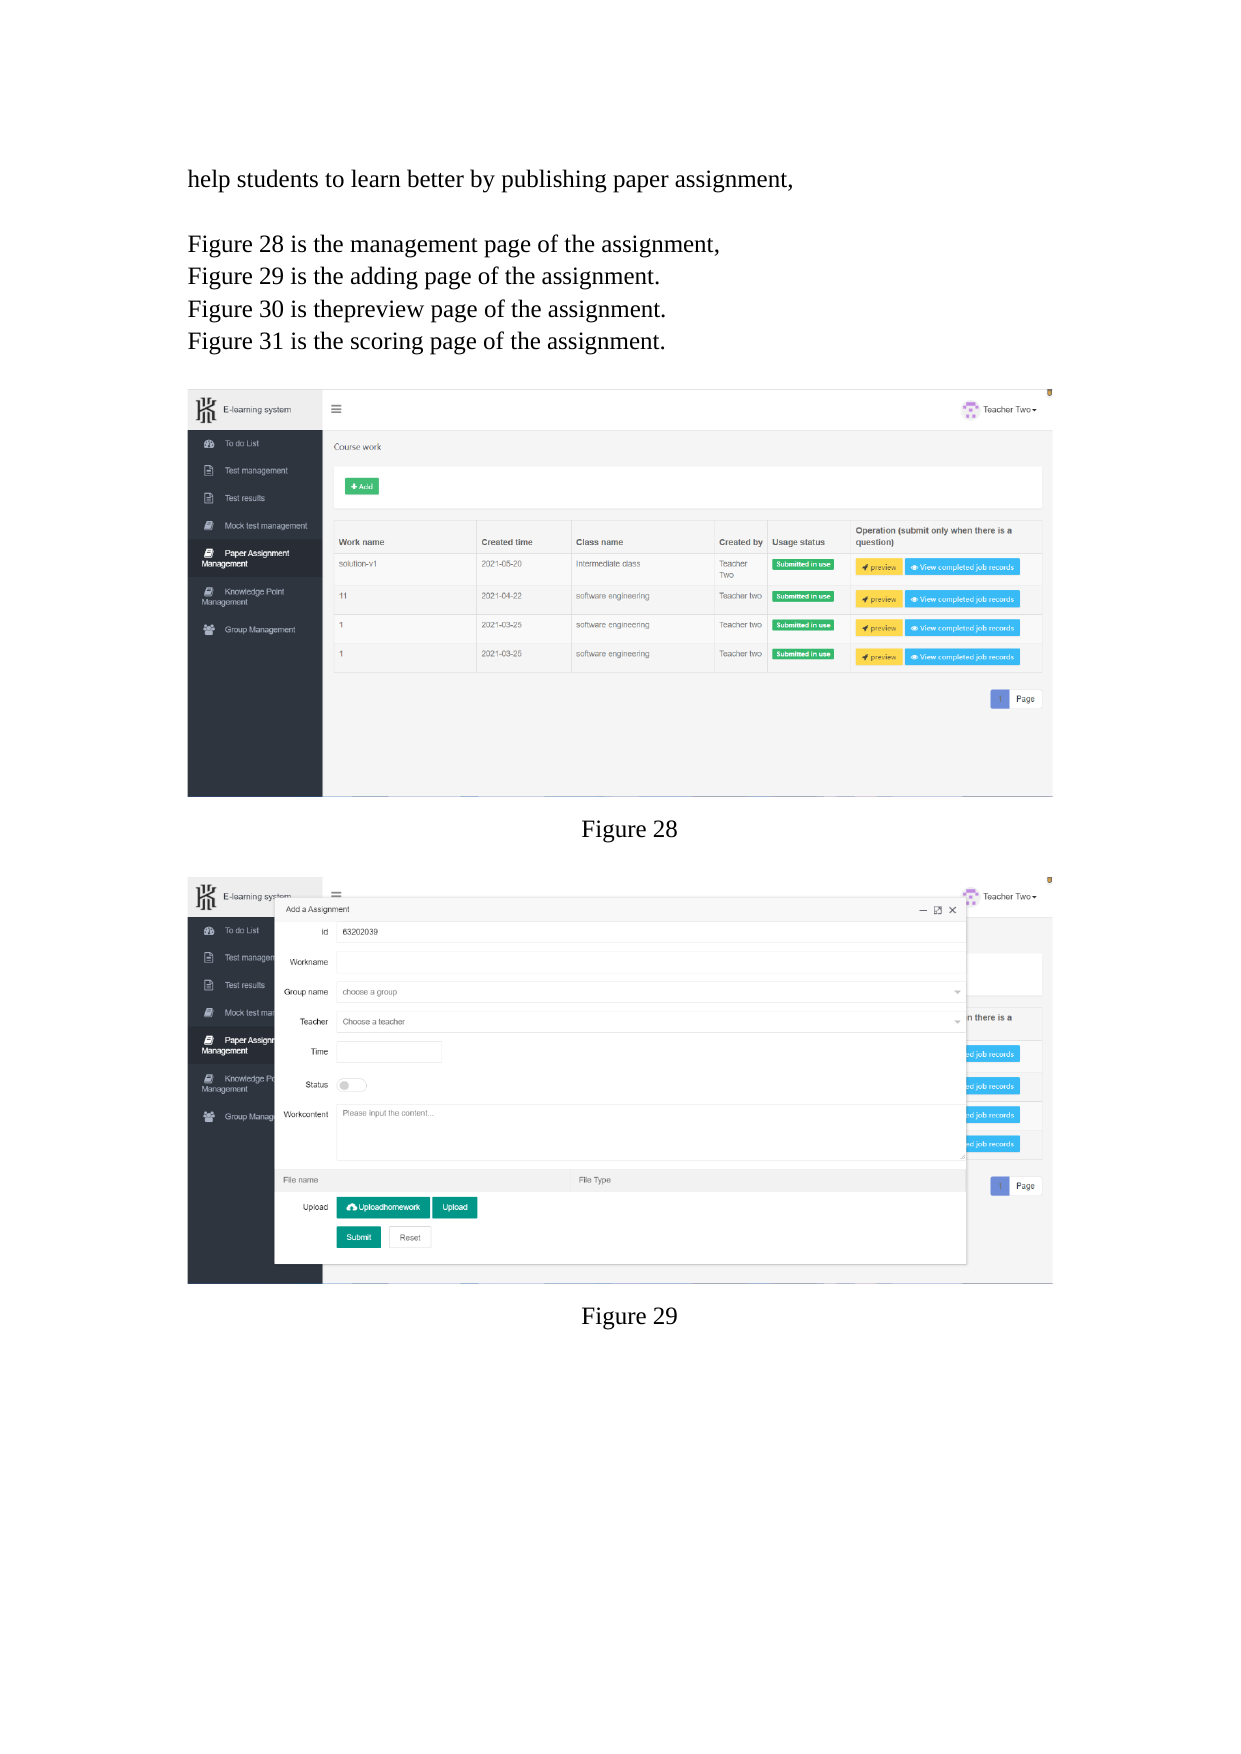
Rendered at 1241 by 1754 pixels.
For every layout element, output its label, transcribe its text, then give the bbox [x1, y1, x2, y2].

text Figure 29 [537, 1299, 1053, 1332]
text Figure 28 [537, 812, 1053, 844]
picture [187, 389, 1053, 797]
text Figure 30 is thepreview page of the assignment. [187, 292, 1053, 324]
text Figure 31 is the scoring page of the assignment. [187, 324, 1053, 357]
text Figure 28 is the management page of the assignment, [187, 227, 1053, 259]
text Figure 29 is the adding page of the assignment. [187, 259, 1053, 292]
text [187, 162, 1053, 194]
picture [187, 877, 1053, 1284]
